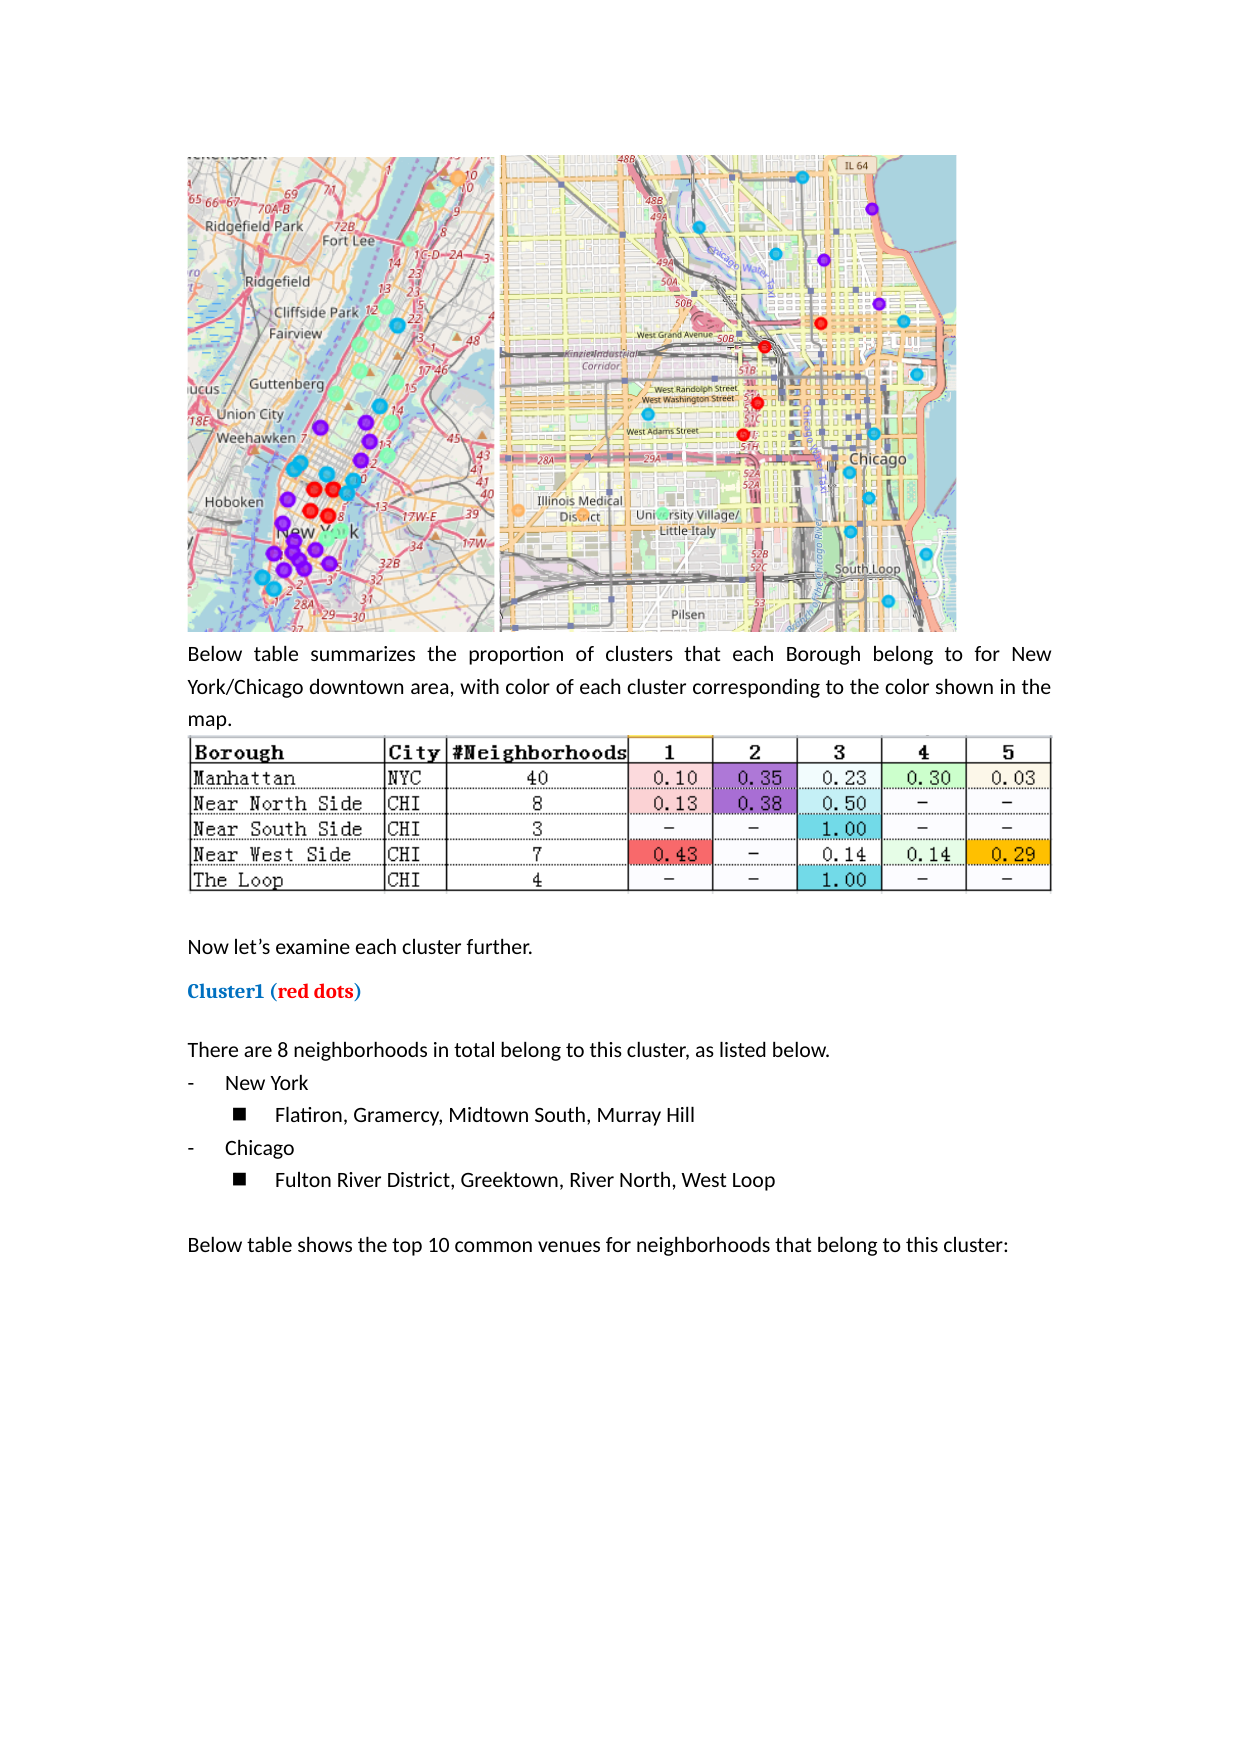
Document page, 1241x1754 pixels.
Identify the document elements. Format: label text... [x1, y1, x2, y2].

subtitle Cluster1 (red dots) [187, 975, 1053, 1007]
picture [499, 155, 957, 632]
text There are 8 neighborhoods in total belong to this cluster, as listed below. [187, 1034, 1053, 1066]
text Now let’s examine each cluster further. [187, 930, 1053, 962]
list Fulton River District, Greektown, River North, West Loop [231, 1164, 1053, 1196]
picture [187, 735, 1053, 894]
list Chicago [187, 1131, 1053, 1164]
text Below table summarizes the proportion of clusters that each Borough belong to for New York/Chicago downtown area, with color of each cluster corresponding to the color shown in the map. [187, 637, 1053, 735]
list New York [187, 1066, 1053, 1099]
list Flatiron, Gramercy, Midtown South, Murray Hill [231, 1099, 1053, 1131]
picture [187, 157, 495, 632]
text Below table shows the top 10 common venues for neighborhoods that belong to this cluster: [187, 1229, 1053, 1261]
